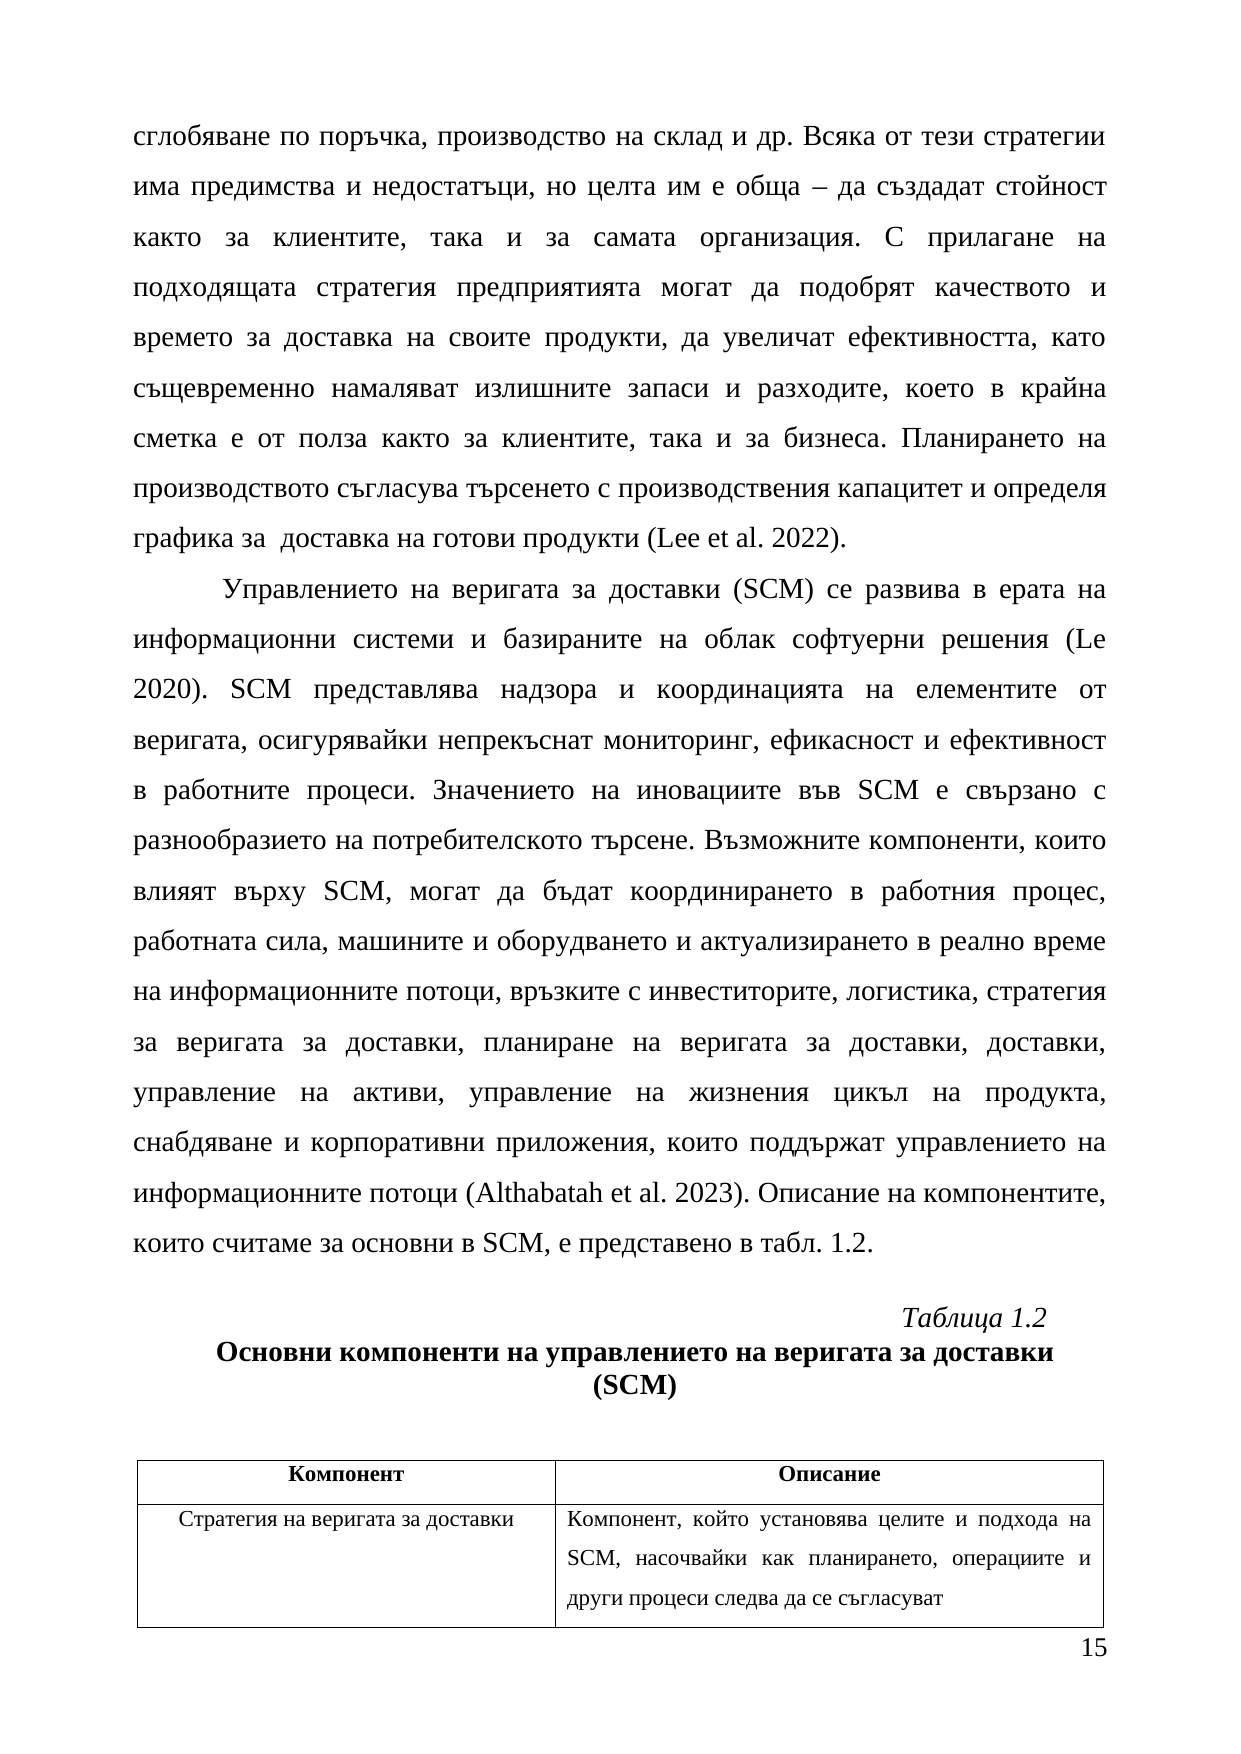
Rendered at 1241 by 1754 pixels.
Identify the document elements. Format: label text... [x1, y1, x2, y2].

table_cell Компонент, който установява целите и подхода на SCM, насочвайки как планирането, операциите и други процеси следва да се съгласуват [556, 1505, 1103, 1627]
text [133, 118, 1107, 554]
table_header Описание [556, 1461, 1103, 1503]
title Таблица 1.2 Основни компоненти на управлението на веригата за доставки (SCM) [192, 1300, 1078, 1434]
table_header Компонент [138, 1461, 555, 1503]
text Управлението на веригата за доставки (SCM) се развива в ерата на информационни системи и базираните на облак софтуерни решения (Le 2020). SCM представлява надзора и координацията на елементите от веригата, осигурявайки непрекъснат мониторинг, ефикасност и ефективност в работните процеси. Значението на иновациите във SCM е свързано с разнообразието на потребителското търсене. Възможните компоненти, които влияят върху SCM, могат да бъдат координирането в работния процес, работната сила, машините и оборудването и актуализирането в реално време на информационните потоци, връзките с инвеститорите, логистика, стратегия за веригата за доставки, планиране на веригата за доставки, доставки, управление на активи, управление на жизнения цикъл на продукта, снабдяване и корпоративни приложения, които поддържат управлението на информационните потоци (Althabatah et al. 2023). Описание на компонентите, които считаме за основни в SCM, e представенo в табл. 1.2. [133, 571, 1107, 1258]
table_cell Стратегия на веригата за доставки [138, 1505, 555, 1627]
